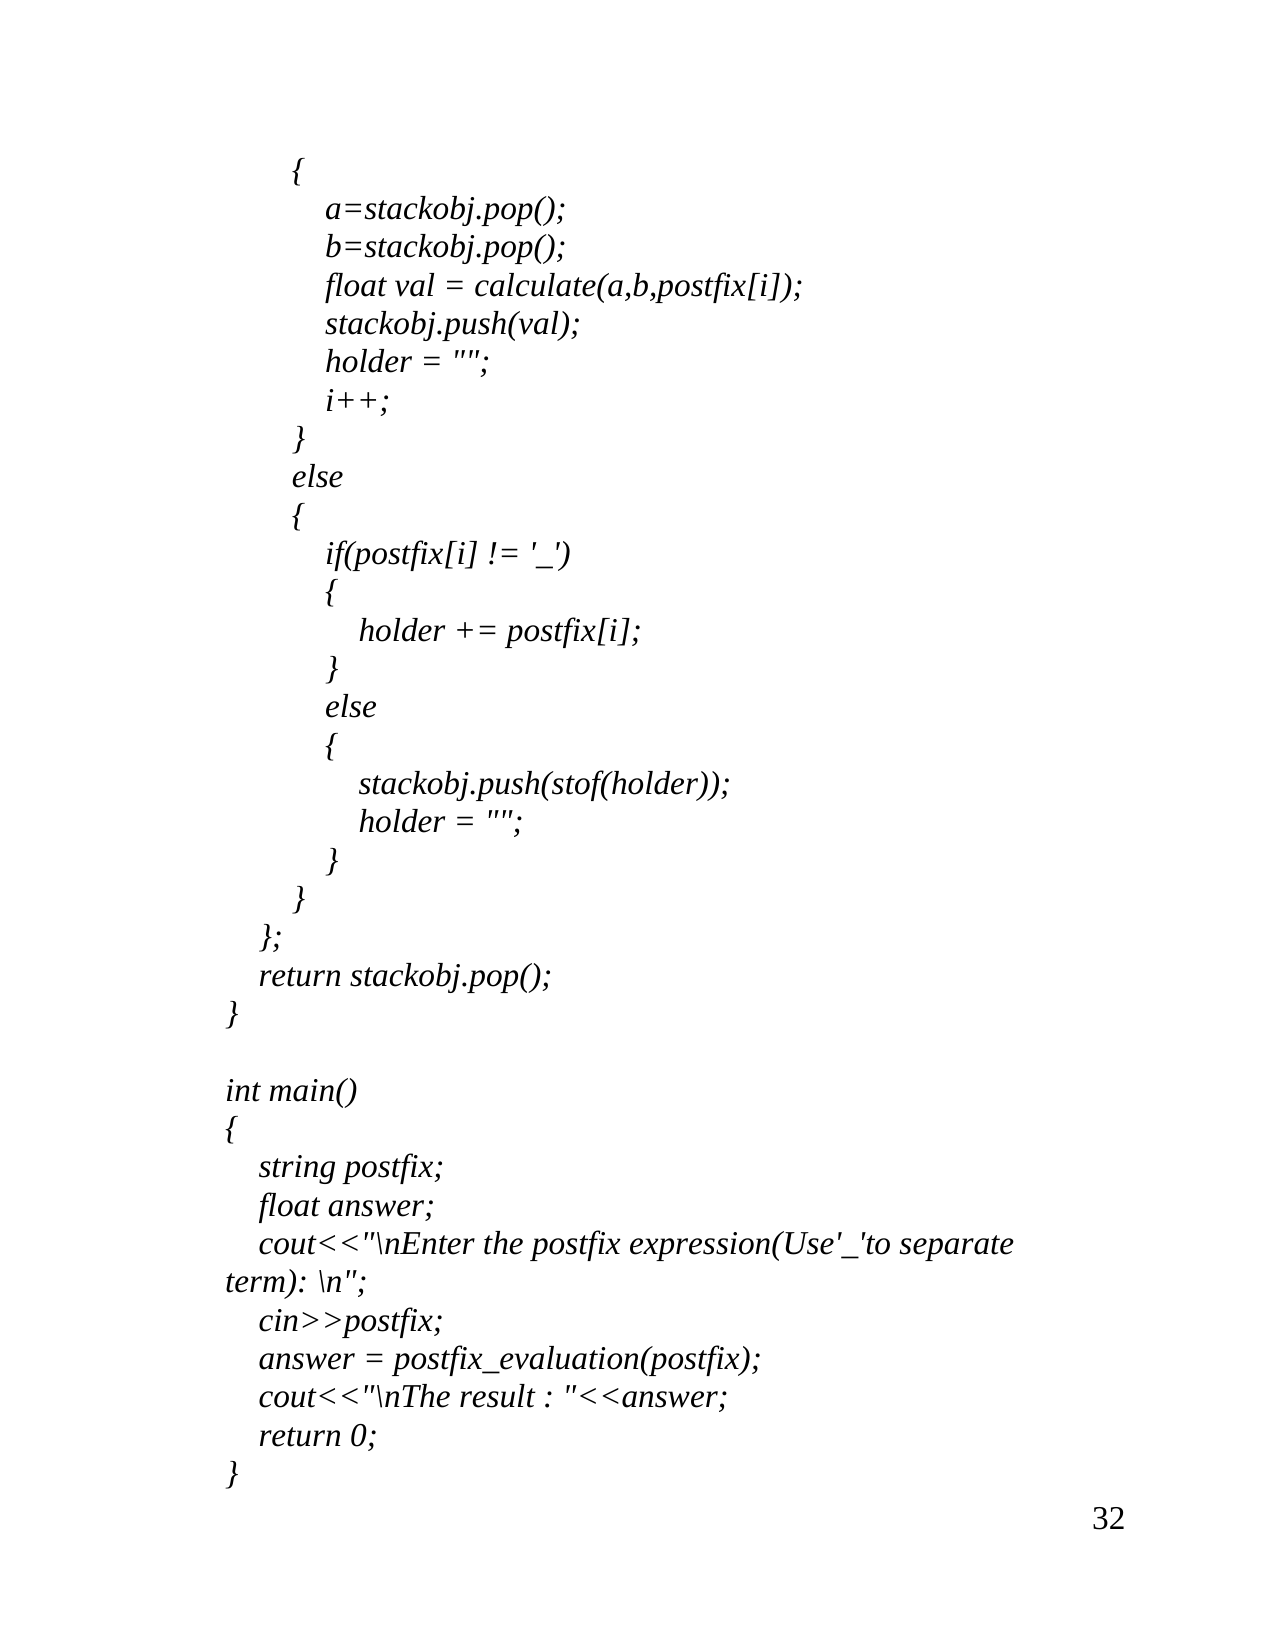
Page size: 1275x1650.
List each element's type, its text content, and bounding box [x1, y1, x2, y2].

text } [225, 1453, 1125, 1492]
text } [225, 993, 1125, 1032]
text int main() [225, 1070, 1125, 1108]
text stackobj.push(stof(holder)); [225, 763, 1125, 802]
text i++; [225, 380, 1125, 418]
text else [225, 457, 1125, 495]
text return 0; [225, 1415, 1125, 1453]
text } [225, 418, 1125, 457]
text } [225, 878, 1125, 917]
text cout<<"\nThe result : "<<answer; [225, 1377, 1125, 1415]
text } [225, 648, 1125, 687]
text return stackobj.pop(); [225, 955, 1125, 993]
text a=stackobj.pop(); [225, 188, 1125, 227]
text float val = calculate(a,b,postfix[i]); [225, 265, 1125, 303]
text answer = postfix_evaluation(postfix); [225, 1338, 1125, 1377]
text float answer; [225, 1185, 1125, 1223]
text holder = ""; [225, 342, 1125, 380]
text holder = ""; [225, 802, 1125, 840]
text holder += postfix[i]; [225, 610, 1125, 648]
text stackobj.push(val); [225, 303, 1125, 342]
text if(postfix[i] != '_') [225, 533, 1125, 572]
text { [225, 150, 1125, 188]
text { [225, 572, 1125, 610]
text else [225, 687, 1125, 725]
text { [225, 495, 1125, 533]
text }; [225, 917, 1125, 955]
text } [225, 840, 1125, 878]
text cin>>postfix; [225, 1300, 1125, 1338]
text { [225, 725, 1125, 763]
text string postfix; [225, 1147, 1125, 1185]
text cout<<"\nEnter the postfix expression(Use'_'to separate term): \n"; [225, 1223, 1125, 1300]
text b=stackobj.pop(); [225, 227, 1125, 265]
text { [225, 1108, 1125, 1147]
